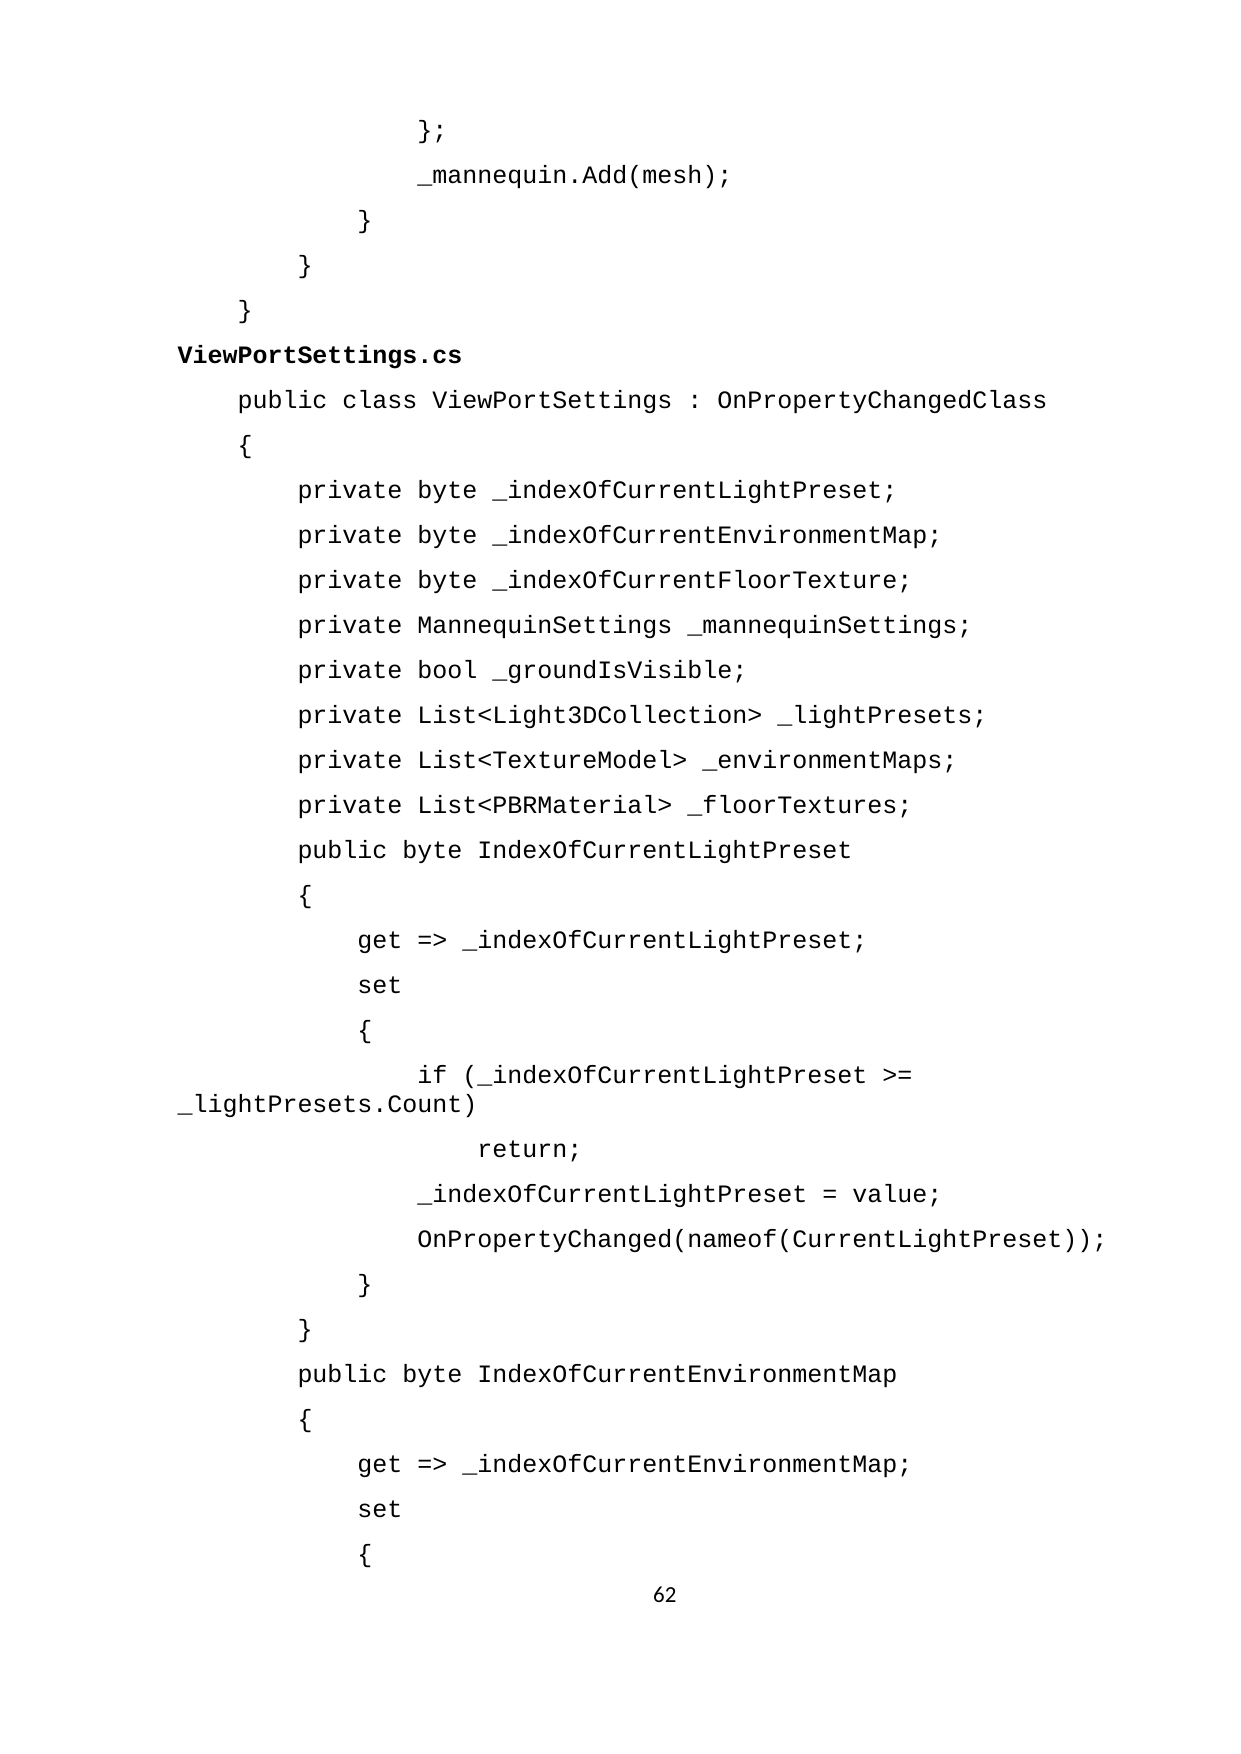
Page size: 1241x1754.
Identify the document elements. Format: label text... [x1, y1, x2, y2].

text private byte _indexOfCurrentFloorTexture; [177, 568, 1152, 596]
text OnPropertyChanged(nameof(CurrentLightPreset)); [177, 1226, 1152, 1255]
text _mannequin.Add(mesh); [177, 163, 1152, 191]
text public class ViewPortSettings : OnPropertyChangedClass [177, 388, 1152, 416]
text ViewPortSettings.cs [177, 343, 1152, 371]
text public byte IndexOfCurrentLightPreset [177, 838, 1152, 866]
text private byte _indexOfCurrentEnvironmentMap; [177, 523, 1152, 551]
text return; [177, 1136, 1152, 1165]
text { [177, 1541, 1152, 1570]
text { [177, 883, 1152, 911]
text private byte _indexOfCurrentLightPreset; [177, 478, 1152, 506]
text get => _indexOfCurrentEnvironmentMap; [177, 1451, 1152, 1480]
text get => _indexOfCurrentLightPreset; [177, 928, 1152, 956]
text { [177, 433, 1152, 461]
text } [177, 253, 1152, 281]
text { [177, 1018, 1152, 1046]
text private MannequinSettings _mannequinSettings; [177, 613, 1152, 641]
text private List<Light3DCollection> _lightPresets; [177, 703, 1152, 731]
text public byte IndexOfCurrentEnvironmentMap [177, 1361, 1152, 1390]
text set [177, 1496, 1152, 1525]
text private bool _groundIsVisible; [177, 658, 1152, 686]
text set [177, 973, 1152, 1001]
text { [177, 1406, 1152, 1435]
text } [177, 208, 1152, 236]
text private List<PBRMaterial> _floorTextures; [177, 793, 1152, 821]
text }; [177, 118, 1152, 146]
text } [177, 1316, 1152, 1345]
text } [177, 298, 1152, 326]
text } [177, 1271, 1152, 1300]
text private List<TextureModel> _environmentMaps; [177, 748, 1152, 776]
text if (_indexOfCurrentLightPreset >= _lightPresets.Count) [177, 1063, 1152, 1120]
text _indexOfCurrentLightPreset = value; [177, 1181, 1152, 1210]
